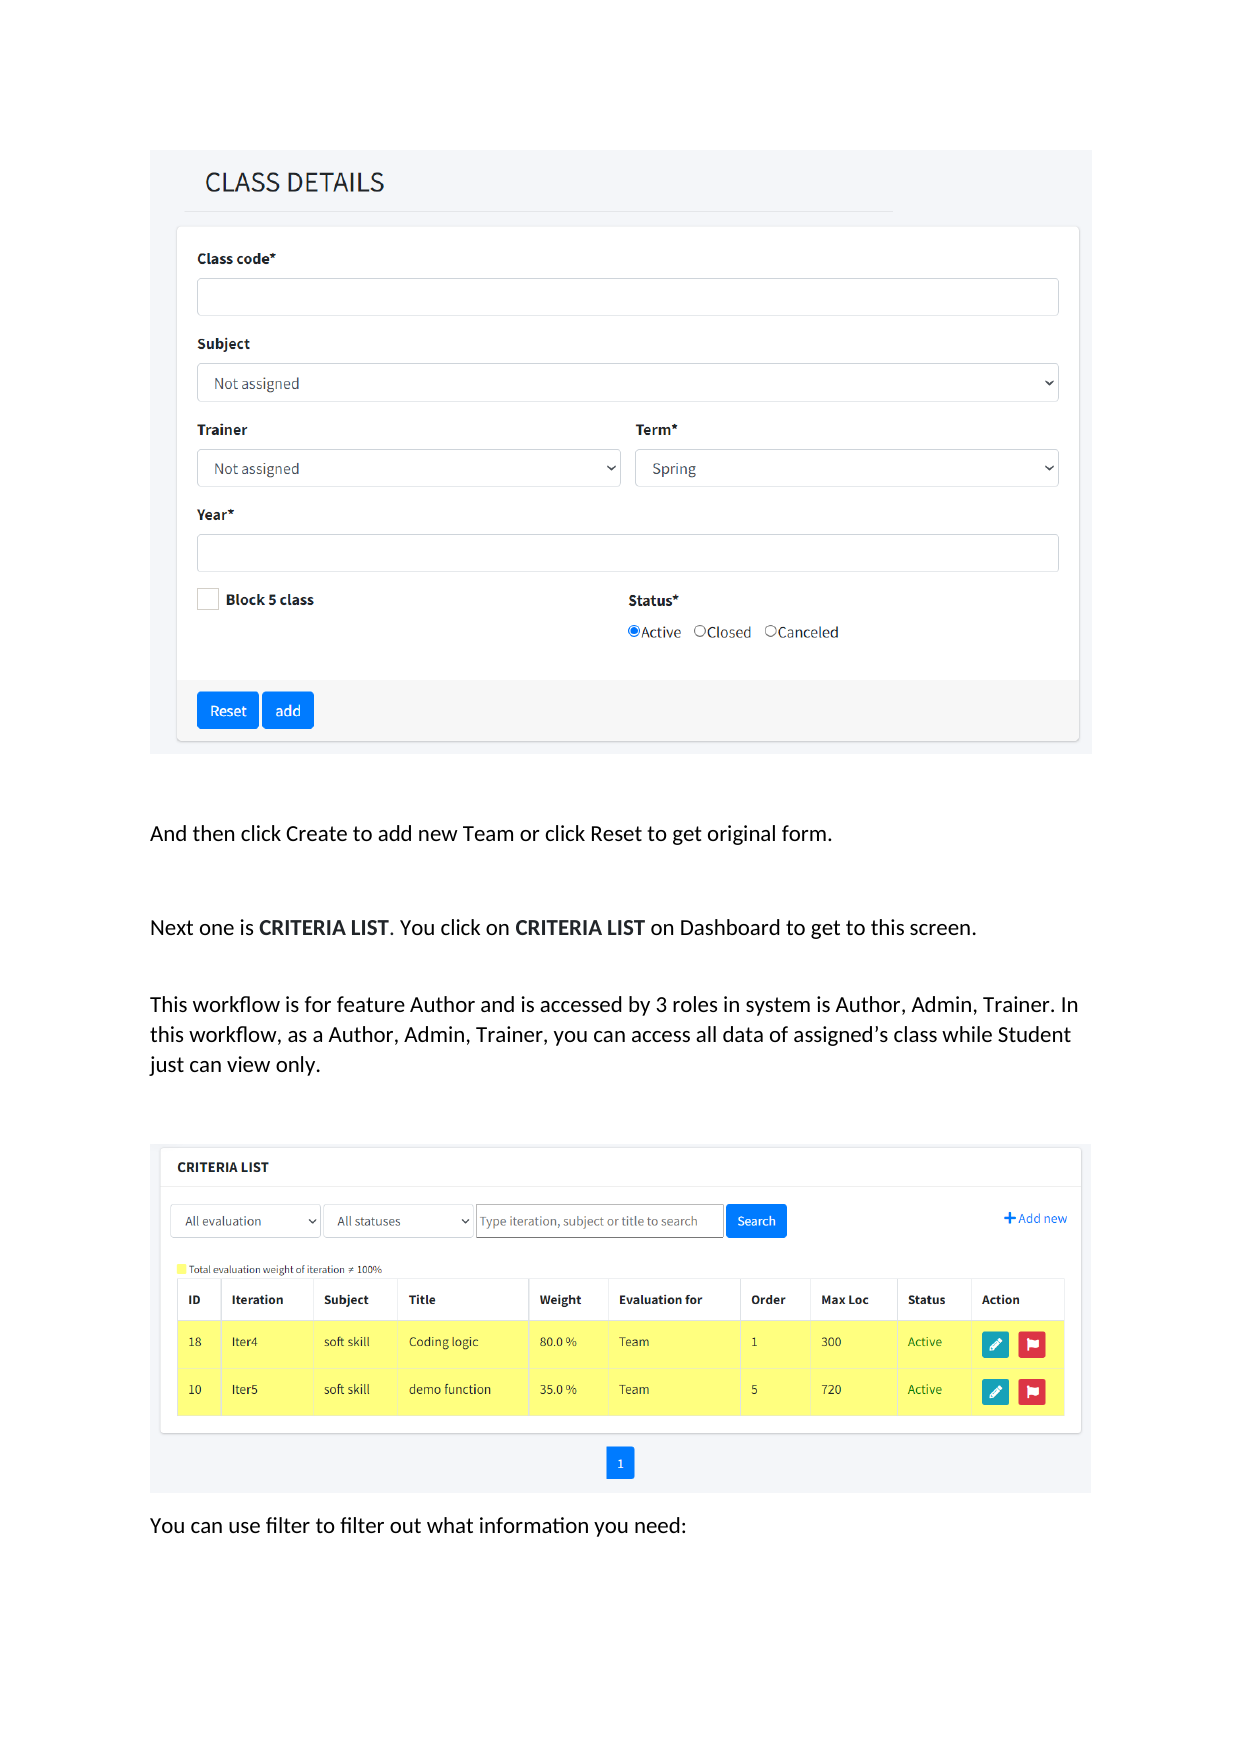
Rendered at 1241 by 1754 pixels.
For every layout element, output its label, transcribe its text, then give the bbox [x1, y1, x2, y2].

picture [150, 1144, 1091, 1493]
text This workflow is for feature Author and is accessed by 3 roles in system is Author, Admin, Trainer. In this workflow, as a Author, Admin, Trainer, you can access all data of assigned’s class while Student just can view only. [150, 990, 1093, 1079]
subtitle Next one is CRITERIA LIST. You click on CRITERIA LIST on Dashboard to get to this screen. [150, 913, 1093, 941]
text And then click Create to add new Team or click Reset to get original form. [150, 819, 1093, 847]
picture [150, 150, 1092, 754]
text You can use filter to filter out what information you need: [150, 1511, 1093, 1539]
